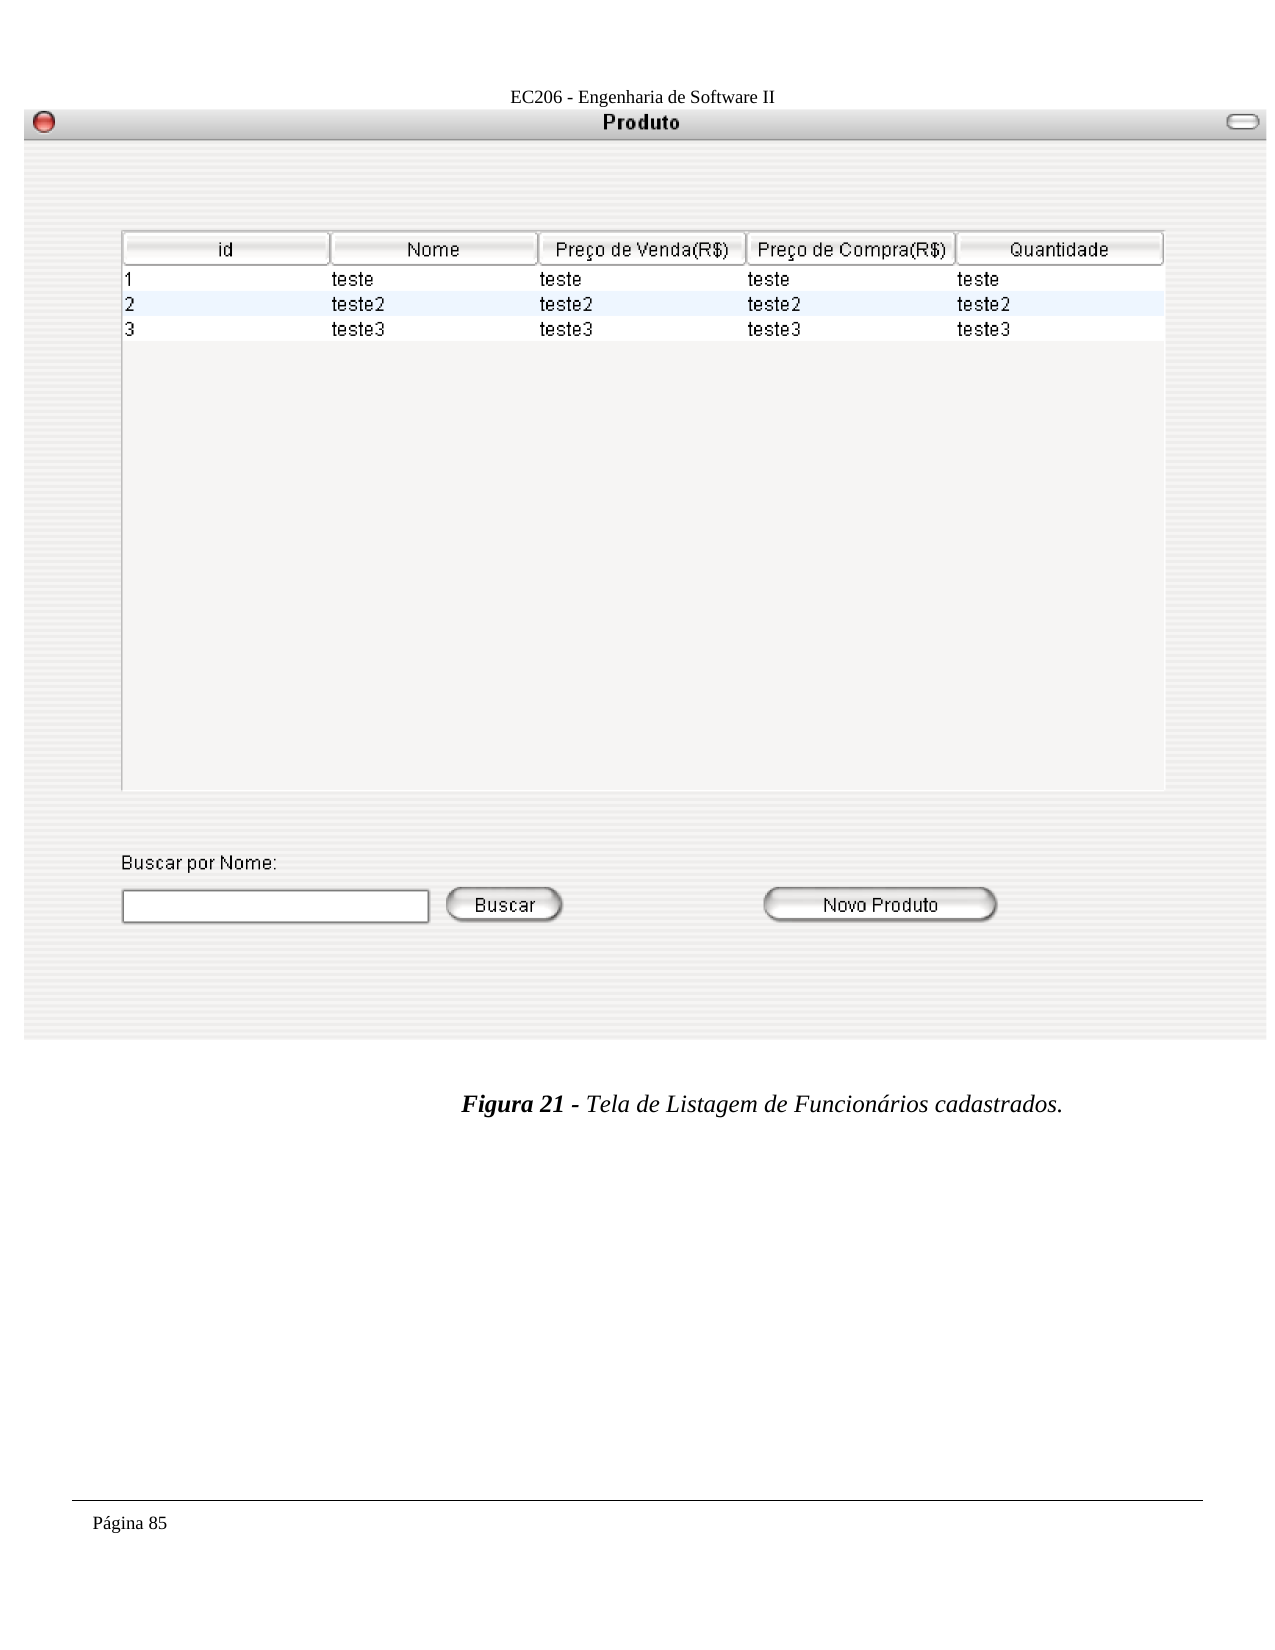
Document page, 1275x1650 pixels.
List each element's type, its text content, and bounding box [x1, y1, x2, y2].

picture [23, 107, 1267, 1040]
text Figura 21 - Tela de Listagem de Funcionários cadastrados. [387, 1089, 1266, 1118]
